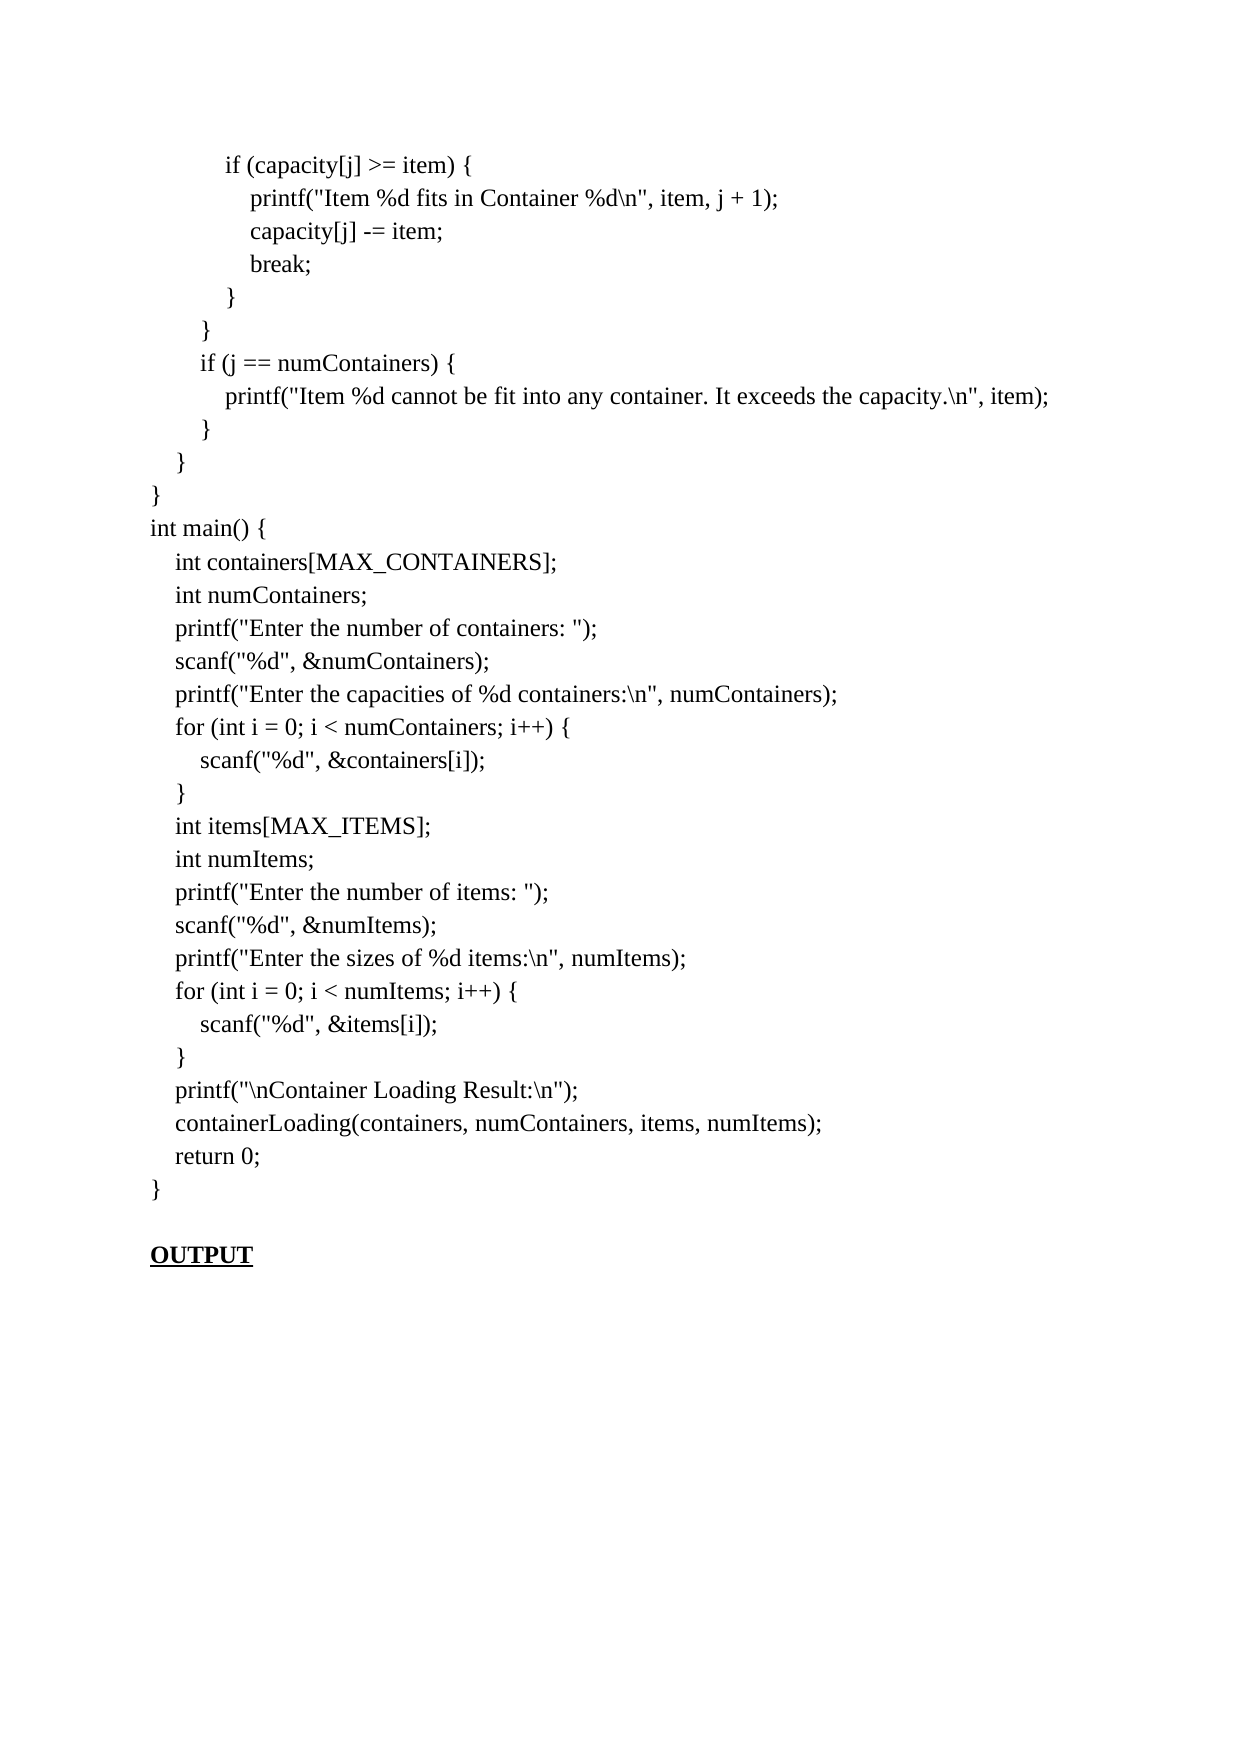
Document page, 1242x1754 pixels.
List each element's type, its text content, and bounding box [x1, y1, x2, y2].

text break; [250, 249, 1108, 278]
text printf("Enter the number of containers: "); scanf("%d", &numContainers); [175, 613, 617, 674]
text } [175, 1042, 1108, 1071]
text } [175, 778, 1108, 807]
text printf("Enter the sizes of %d items:\n", numItems); for (int i = 0; i < numItems; i++) { [175, 943, 703, 1005]
text } [200, 414, 1108, 443]
text int containers[MAX_CONTAINERS]; int numContainers; [175, 547, 564, 608]
text } [175, 447, 1108, 476]
text int main() { [150, 513, 1108, 542]
text if (capacity[j] >= item) { [225, 150, 1108, 179]
subtitle OUTPUT [150, 1240, 1108, 1269]
text } [150, 1174, 1108, 1203]
text printf("Enter the number of items: "); scanf("%d", &numItems); [175, 877, 617, 939]
text printf("\nContainer Loading Result:\n"); containerLoading(containers, numContainers, items, numItems); return 0; [175, 1075, 860, 1170]
text } [150, 481, 1108, 509]
text if (j == numContainers) { [200, 348, 1108, 377]
text scanf("%d", &items[i]); [200, 1009, 1108, 1038]
text printf("Enter the capacities of %d containers:\n", numContainers); for (int i = 0; i < numContainers; i++) { [175, 679, 860, 741]
text printf("Item %d cannot be fit into any container. It exceeds the capacity.\n", item); [225, 381, 1108, 410]
text } [225, 282, 1108, 311]
text printf("Item %d fits in Container %d\n", item, j + 1); capacity[j] -= item; [250, 183, 810, 245]
text } [200, 315, 1108, 344]
text int items[MAX_ITEMS]; int numItems; [175, 811, 432, 873]
text scanf("%d", &containers[i]); [200, 745, 1108, 773]
